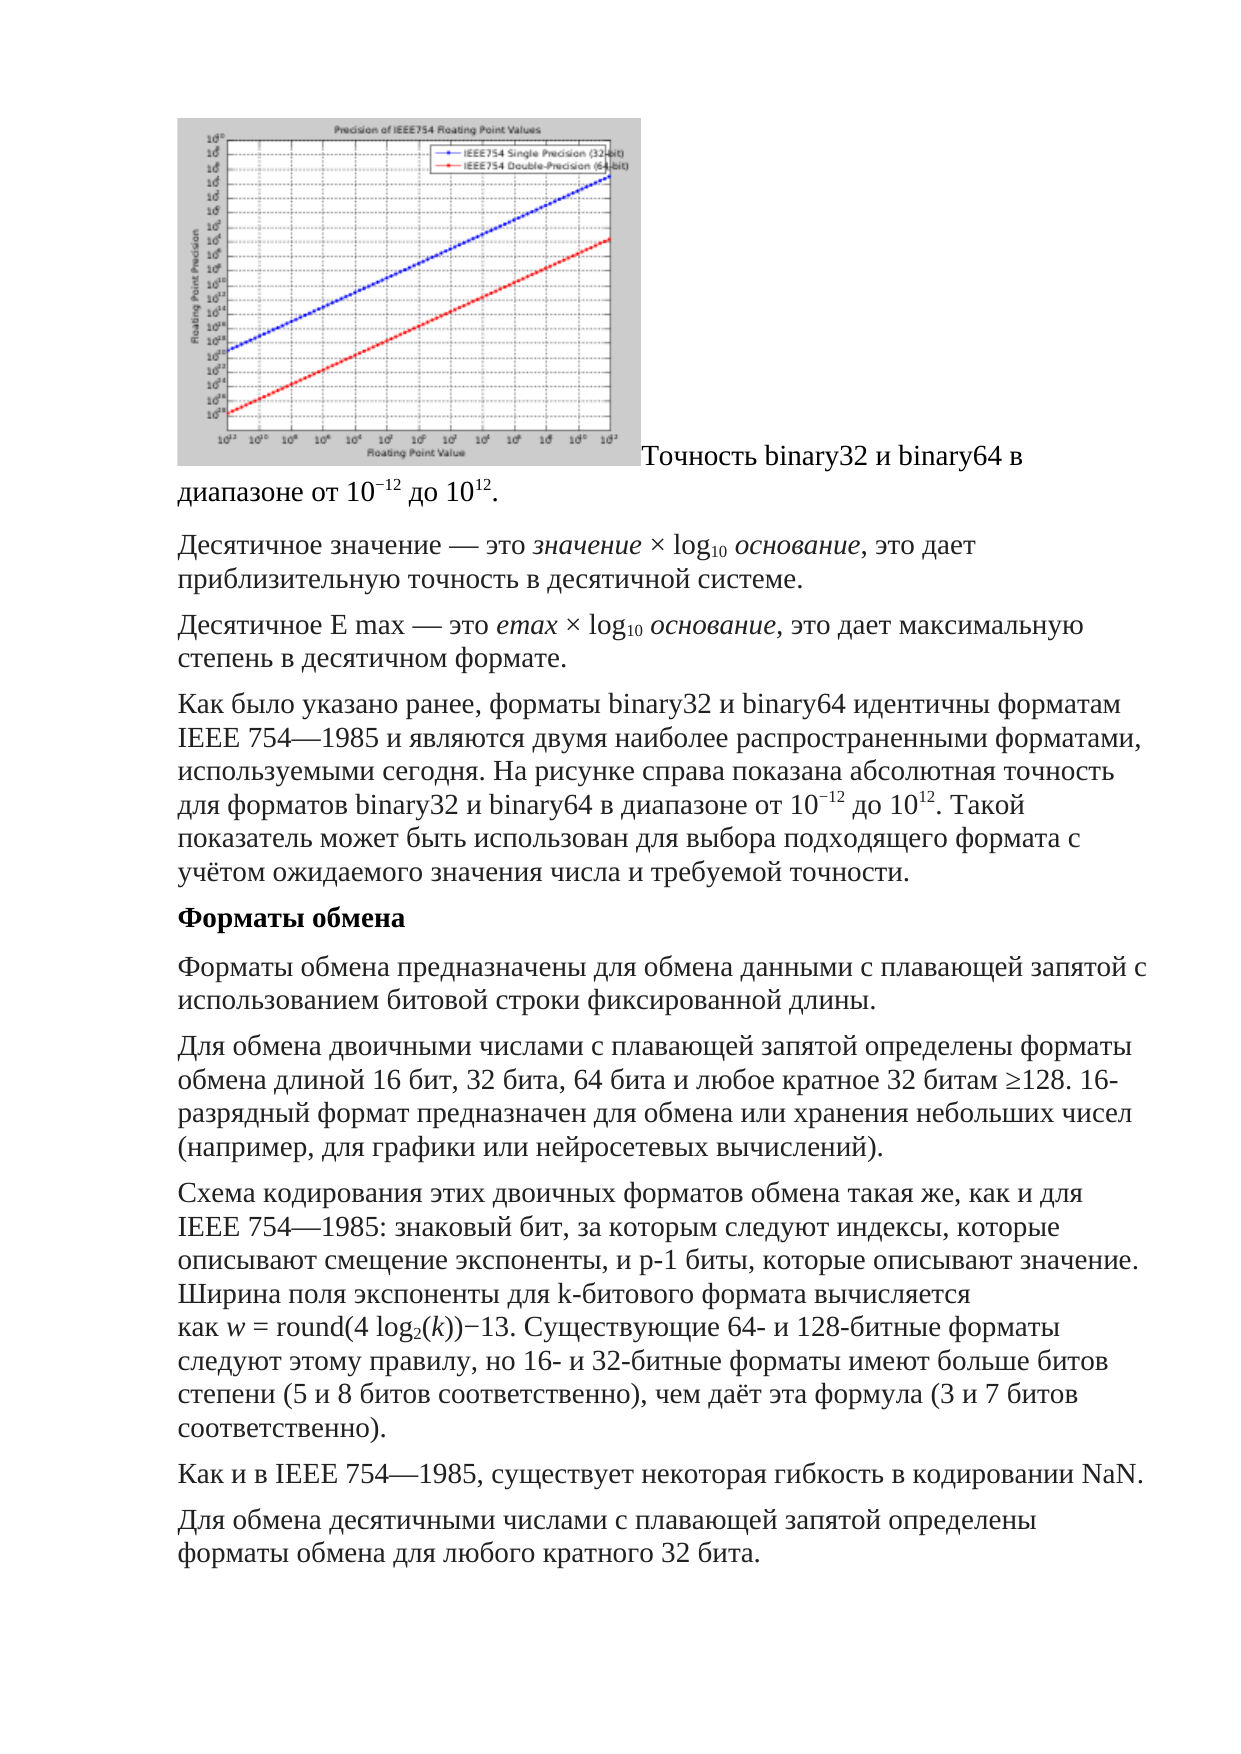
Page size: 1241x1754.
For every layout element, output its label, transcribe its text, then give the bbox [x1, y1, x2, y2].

text Для обмена двоичными числами с плавающей запятой определены форматы обмена длиной 16 бит, 32 бита, 64 бита и любое кратное 32 битам ≥128. 16-разрядный формат предназначен для обмена или хранения небольших чисел (например, для графики или нейросетевых вычислений). [177, 1028, 1152, 1163]
text Как и в IEEE 754—1985, существует некоторая гибкость в кодировании NaN. [177, 1456, 1152, 1489]
text Для обмена десятичными числами с плавающей запятой определены форматы обмена для любого кратного 32 бита. [177, 1502, 1152, 1569]
picture [177, 118, 641, 466]
text Десятичное E max — это emax × log10 основание, это дает максимальную степень в десятичном формате. [177, 607, 1152, 674]
text Как было указано ранее, форматы binary32 и binary64 идентичны форматам IEEE 754—1985 и являются двумя наиболее распространенными форматами, используемыми сегодня. На рисунке справа показана абсолютная точность для форматов binary32 и binary64 в диапазоне от 10−12 до 1012. Такой показатель может быть использован для выбора подходящего формата с учётом ожидаемого значения числа и требуемой точности. [177, 686, 1152, 888]
text Схема кодирования этих двоичных форматов обмена такая же, как и для IEEE 754—1985: знаковый бит, за которым следуют индексы, которые описывают смещение экспоненты, и p-1 биты, которые описывают значение. Ширина поля экспоненты для k-битового формата вычисляется как w = round(4 log2(k))−13. Существующие 64- и 128-битные форматы следуют этому правилу, но 16- и 32-битные форматы имеют больше битов степени (5 и 8 битов соответственно), чем даёт эта формула (3 и 7 битов соответственно). [177, 1175, 1152, 1443]
text Форматы обмена предназначены для обмена данными с плавающей запятой с использованием битовой строки фиксированной длины. [177, 949, 1152, 1016]
subtitle Форматы обмена [177, 900, 1152, 934]
text Десятичное значение — это значение × log10 основание, это дает приблизительную точность в десятичной системе. [177, 527, 1152, 594]
